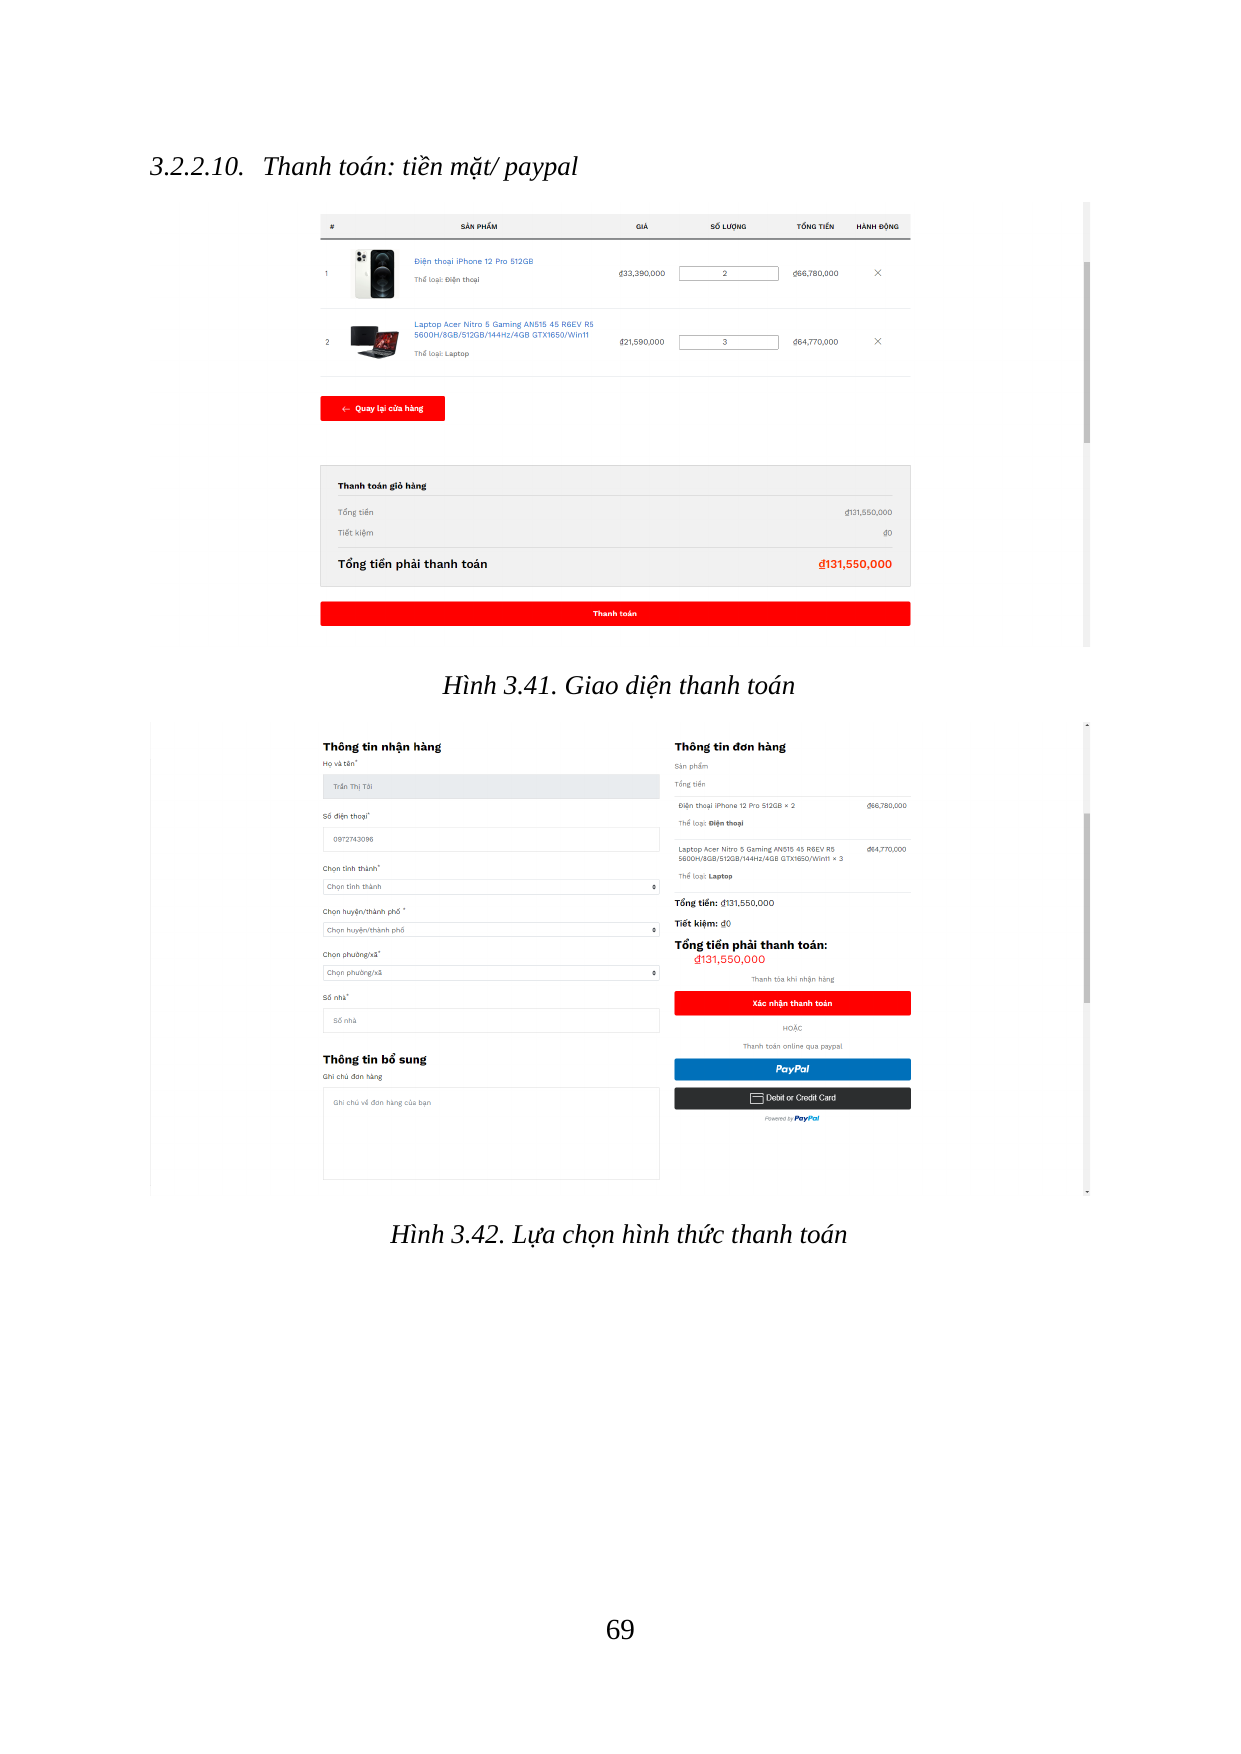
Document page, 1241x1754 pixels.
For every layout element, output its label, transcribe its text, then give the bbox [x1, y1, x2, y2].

text Hình 3.42. Lựa chọn hình thức thanh toán [150, 1218, 1090, 1249]
picture [150, 202, 1091, 647]
text Hình 3.41. Giao diện thanh toán [150, 669, 1090, 701]
picture [150, 722, 1091, 1196]
subtitle Thanh toán: tiền mặt/ paypal [150, 150, 1090, 181]
